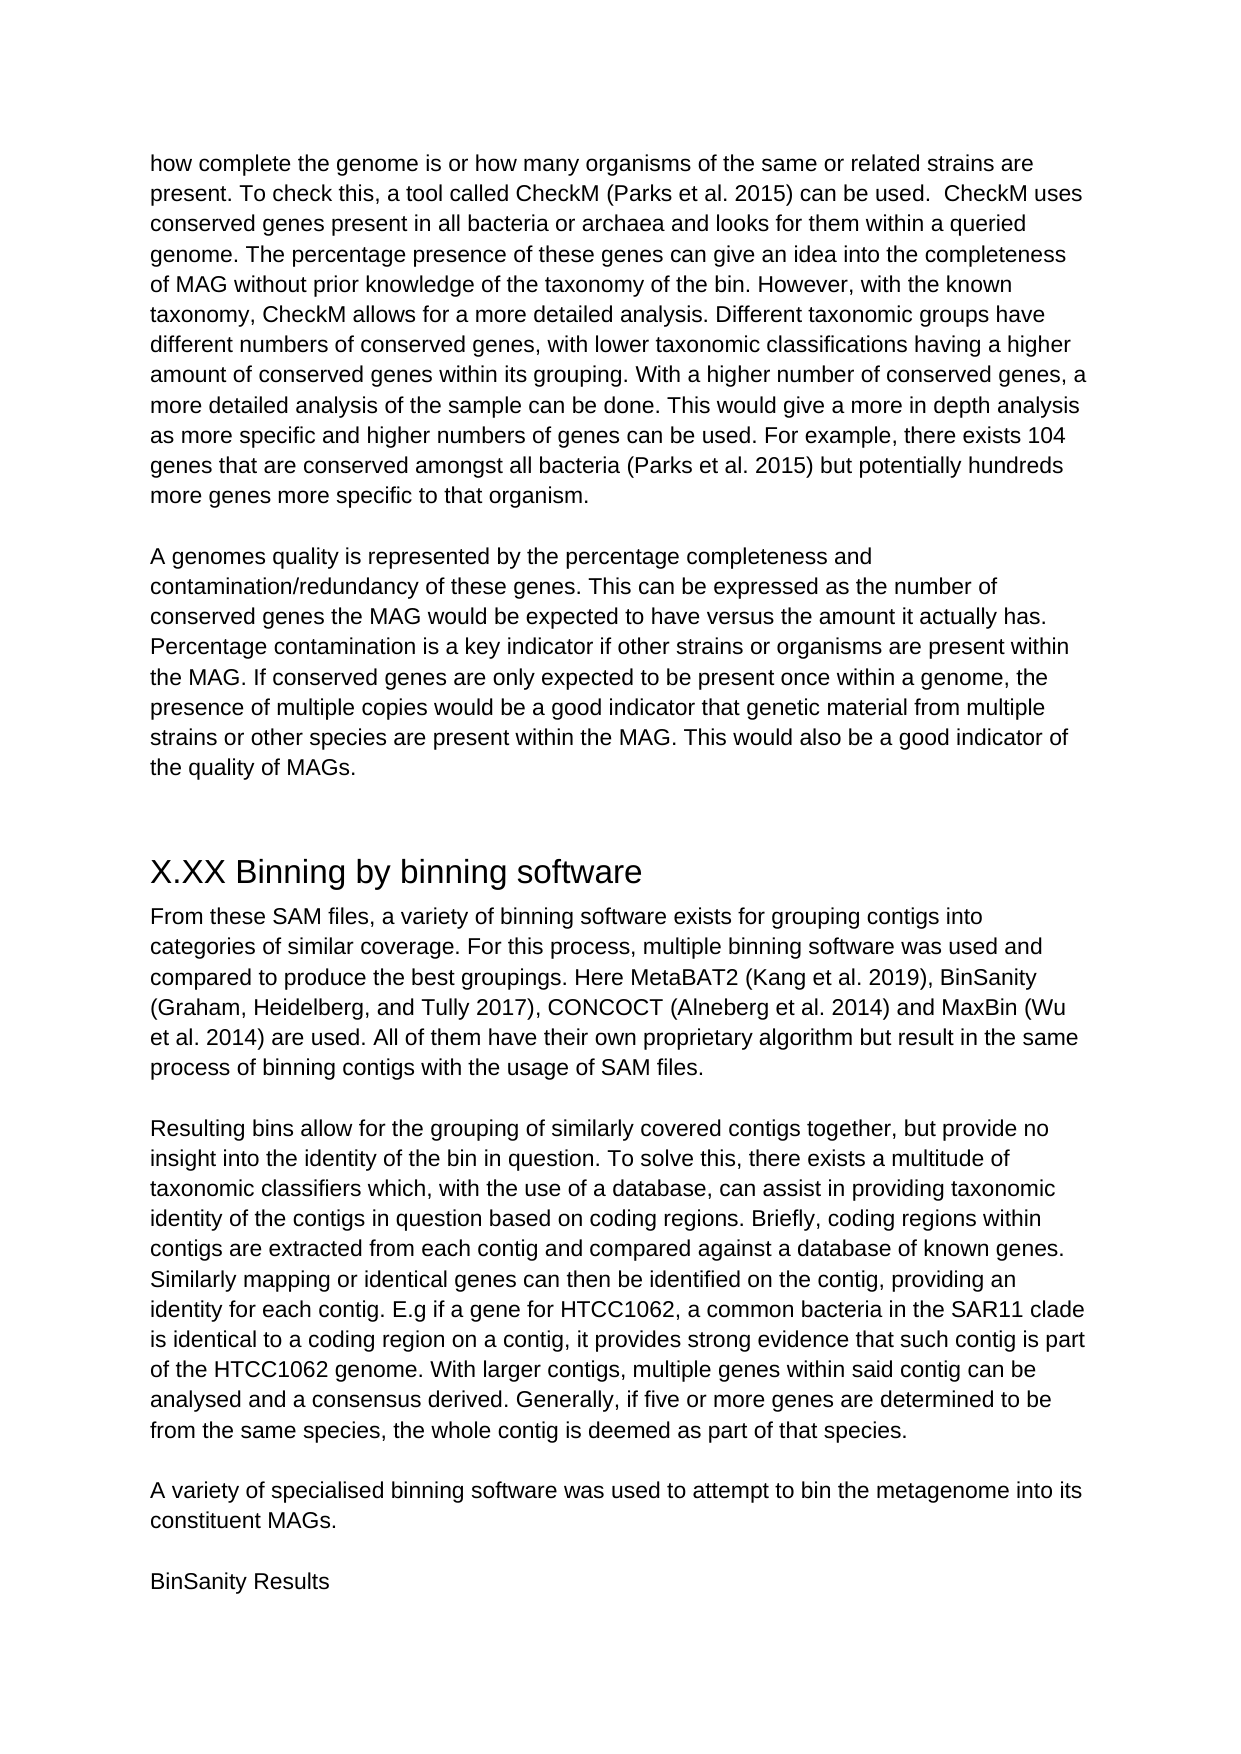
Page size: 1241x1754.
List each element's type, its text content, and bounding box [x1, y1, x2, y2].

text Resulting bins allow for the grouping of similarly covered contigs together, but provide no insight into the identity of the bin in question. To solve this, there exists a multitude of taxonomic classifiers which, with the use of a database, can assist in providing taxonomic identity of the contigs in question based on coding regions. Briefly, coding regions within contigs are extracted from each contig and compared against a database of known genes. Similarly mapping or identical genes can then be identified on the contig, providing an identity for each contig. E.g if a gene for HTCC1062, a common bacteria in the SAR11 clade is identical to a coding region on a contig, it provides strong evidence that such contig is part of the HTCC1062 genome. With larger contigs, multiple genes within said contig can be analysed and a consensus derived. Generally, if five or more genes are determined to be from the same species, the whole contig is deemed as part of that species. [150, 1114, 1090, 1443]
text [150, 150, 1090, 509]
text BinSanity Results [150, 1568, 1090, 1594]
text From these SAM files, a variety of binning software exists for grouping contigs into categories of similar coverage. For this process, multiple binning software was used and compared to produce the best groupings. Here MetaBAT2 (Kang et al. 2019), BinSanity (Graham, Heidelberg, and Tully 2017), CONCOCT (Alneberg et al. 2014) and MaxBin (Wu et al. 2014) are used. All of them have their own proprietary algorithm but result in the same process of binning contigs with the usage of SAM files. [150, 903, 1090, 1080]
text A variety of specialised binning software was used to attempt to bin the metagenome into its constituent MAGs. [150, 1477, 1090, 1533]
subtitle X.XX Binning by binning software [150, 852, 1090, 891]
text A genomes quality is represented by the percentage completeness and contamination/redundancy of these genes. This can be expressed as the number of conserved genes the MAG would be expected to have versus the amount it actually has. Percentage contamination is a key indicator if other strains or organisms are present within the MAG. If conserved genes are only expected to be present once within a genome, the presence of multiple copies would be a good indicator that genetic material from multiple strains or other species are present within the MAG. This would also be a good indicator of the quality of MAGs. [150, 543, 1090, 781]
